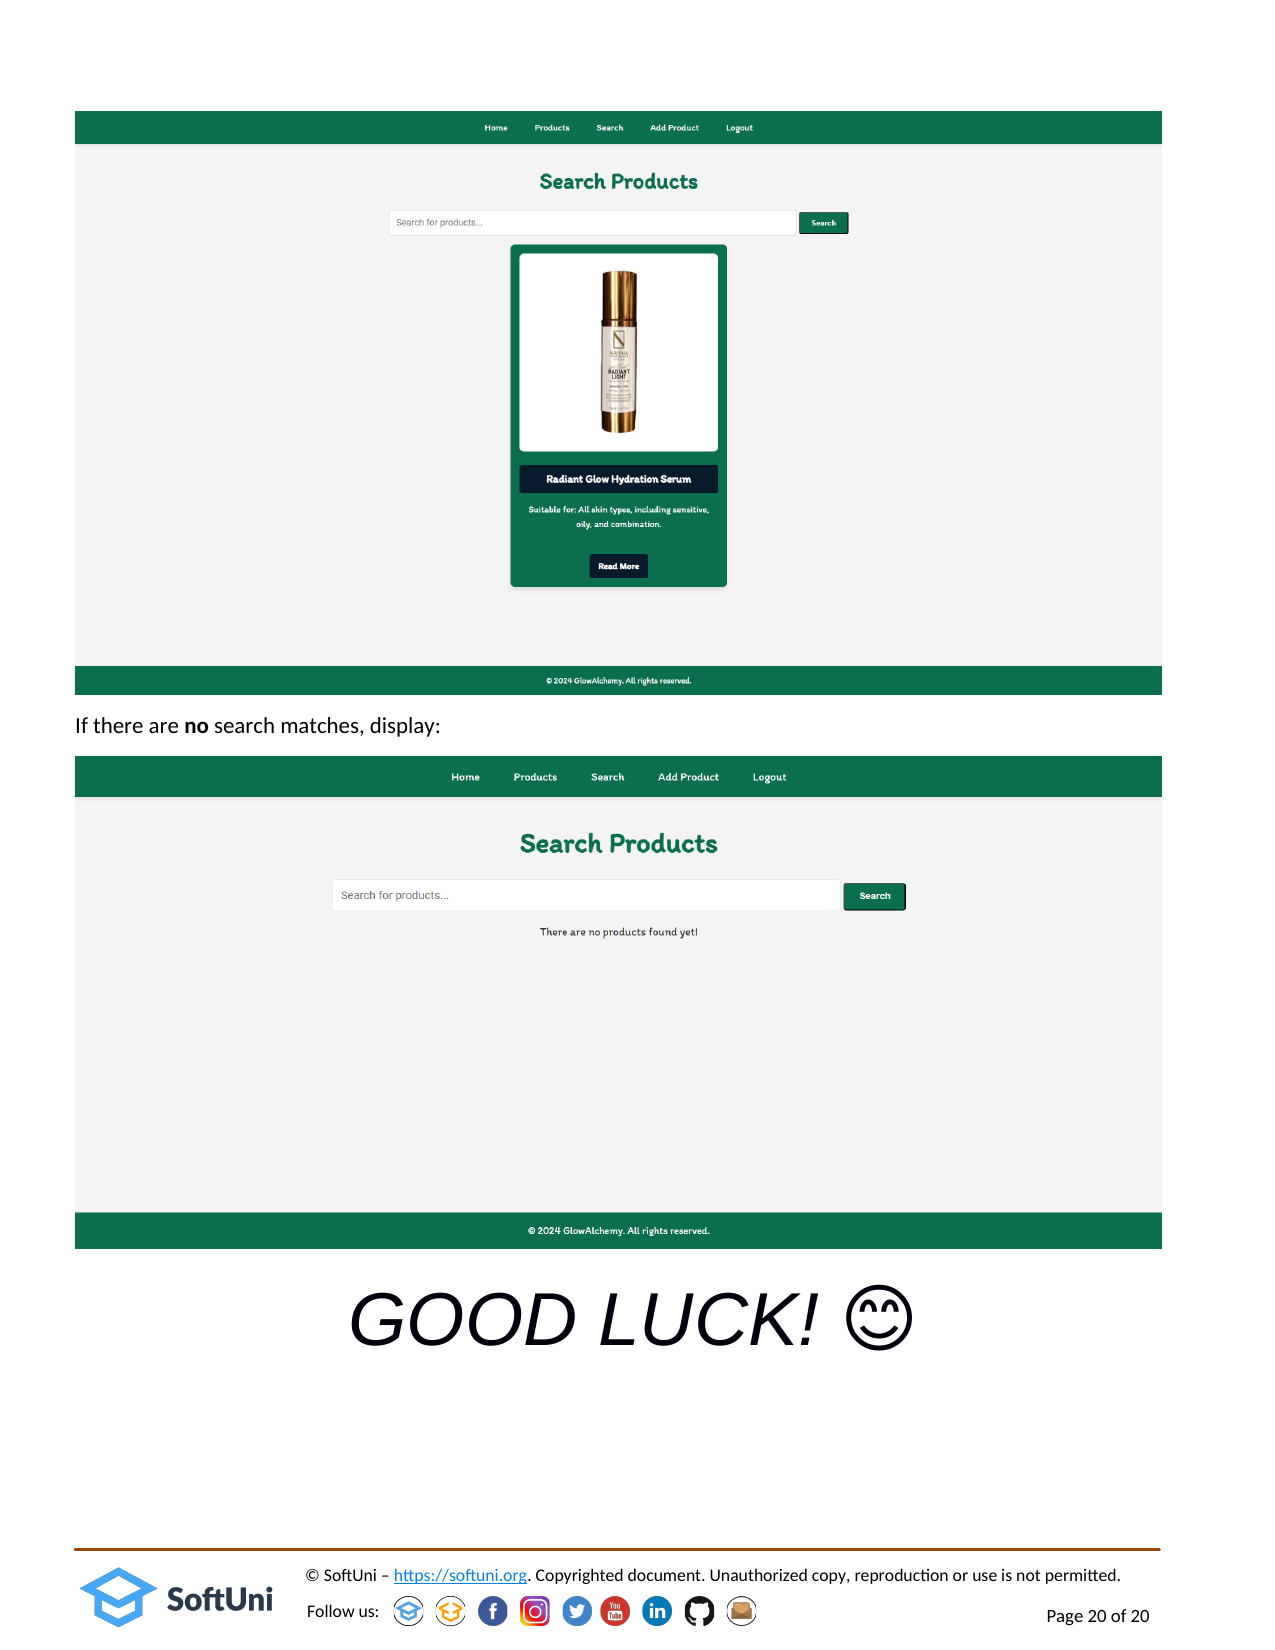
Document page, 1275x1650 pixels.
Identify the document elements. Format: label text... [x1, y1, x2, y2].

picture [75, 111, 1162, 695]
picture [726, 1596, 757, 1626]
picture [642, 1617, 651, 1626]
picture [600, 1596, 630, 1626]
text If there are no search matches, display: [75, 712, 1200, 740]
picture [393, 1596, 424, 1626]
picture [656, 1608, 665, 1618]
picture [478, 1596, 508, 1626]
picture [642, 1596, 651, 1605]
picture [75, 756, 1162, 1249]
picture [663, 1596, 672, 1605]
picture [73, 1561, 279, 1633]
picture [684, 1596, 715, 1626]
picture [663, 1617, 672, 1626]
picture [520, 1596, 550, 1626]
picture [562, 1596, 592, 1626]
picture [435, 1596, 466, 1626]
text GOOD LUCK! 😊 [75, 1265, 1200, 1367]
